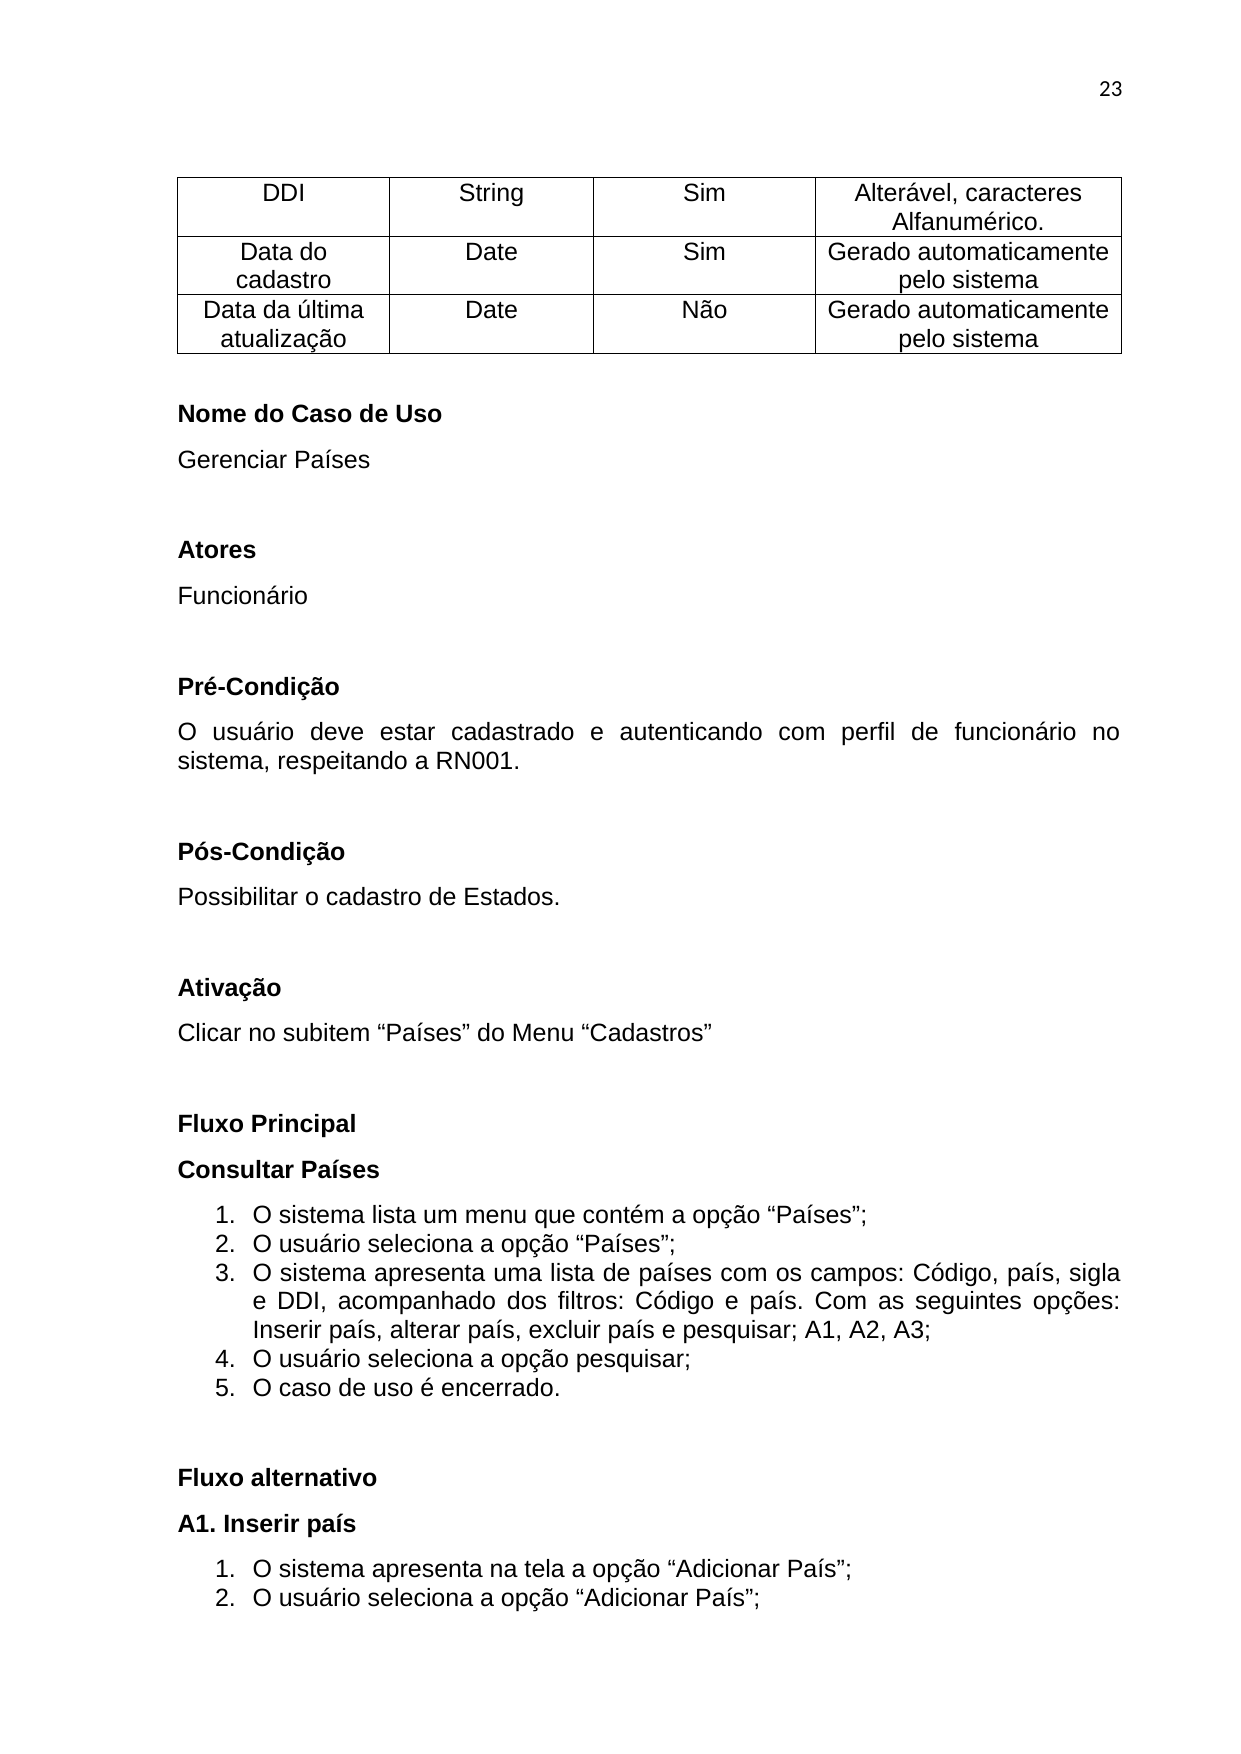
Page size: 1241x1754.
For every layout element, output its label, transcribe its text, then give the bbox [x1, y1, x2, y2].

text O usuário deve estar cadastrado e autenticando com perfil de funcionário no sistema, respeitando a RN001. [177, 717, 1122, 775]
list O sistema apresenta na tela a opção “Adicionar País”; [215, 1554, 1122, 1583]
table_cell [816, 178, 1121, 236]
table_cell Data do cadastro [178, 237, 389, 294]
list O usuário seleciona a opção “Países”; [215, 1229, 1122, 1258]
table_cell DDI [178, 178, 389, 236]
table_cell Sim [594, 178, 815, 236]
text Consultar Países [177, 1155, 1122, 1183]
text Pós-Condição [177, 837, 1122, 866]
text A1. Inserir país [177, 1509, 1122, 1538]
list O usuário seleciona a opção “Adicionar País”; [215, 1583, 1122, 1612]
table_cell Sim [594, 237, 815, 294]
text Ativação [177, 973, 1122, 1002]
text Atores [177, 536, 1122, 564]
text Gerenciar Países [177, 445, 1122, 473]
list O sistema lista um menu que contém a opção “Países”; [215, 1200, 1122, 1229]
text Fluxo alternativo [177, 1463, 1122, 1492]
table_cell String [390, 178, 593, 236]
table_cell Date [390, 237, 593, 294]
table_cell Não [594, 295, 815, 353]
table_cell Date [390, 295, 593, 353]
text Pré-Condição [177, 672, 1122, 701]
text Possibilitar o cadastro de Estados. [177, 882, 1122, 911]
text Nome do Caso de Uso [177, 399, 1122, 428]
list O sistema apresenta uma lista de países com os campos: Código, país, sigla e DDI, acompanhado dos filtros: Código e país. Com as seguintes opções: Inserir país, alterar país, excluir país e pesquisar; A1, A2, A3; [215, 1258, 1122, 1344]
list O usuário seleciona a opção pesquisar; [215, 1344, 1122, 1373]
table_cell Gerado automaticamente pelo sistema [816, 237, 1121, 294]
text Fluxo Principal [177, 1109, 1122, 1138]
table_cell Gerado automaticamente pelo sistema [816, 295, 1121, 353]
list O caso de uso é encerrado. [215, 1373, 1122, 1401]
table_cell Data da última atualização [178, 295, 389, 353]
text Clicar no subitem “Países” do Menu “Cadastros” [177, 1018, 1122, 1047]
text Funcionário [177, 581, 1122, 610]
